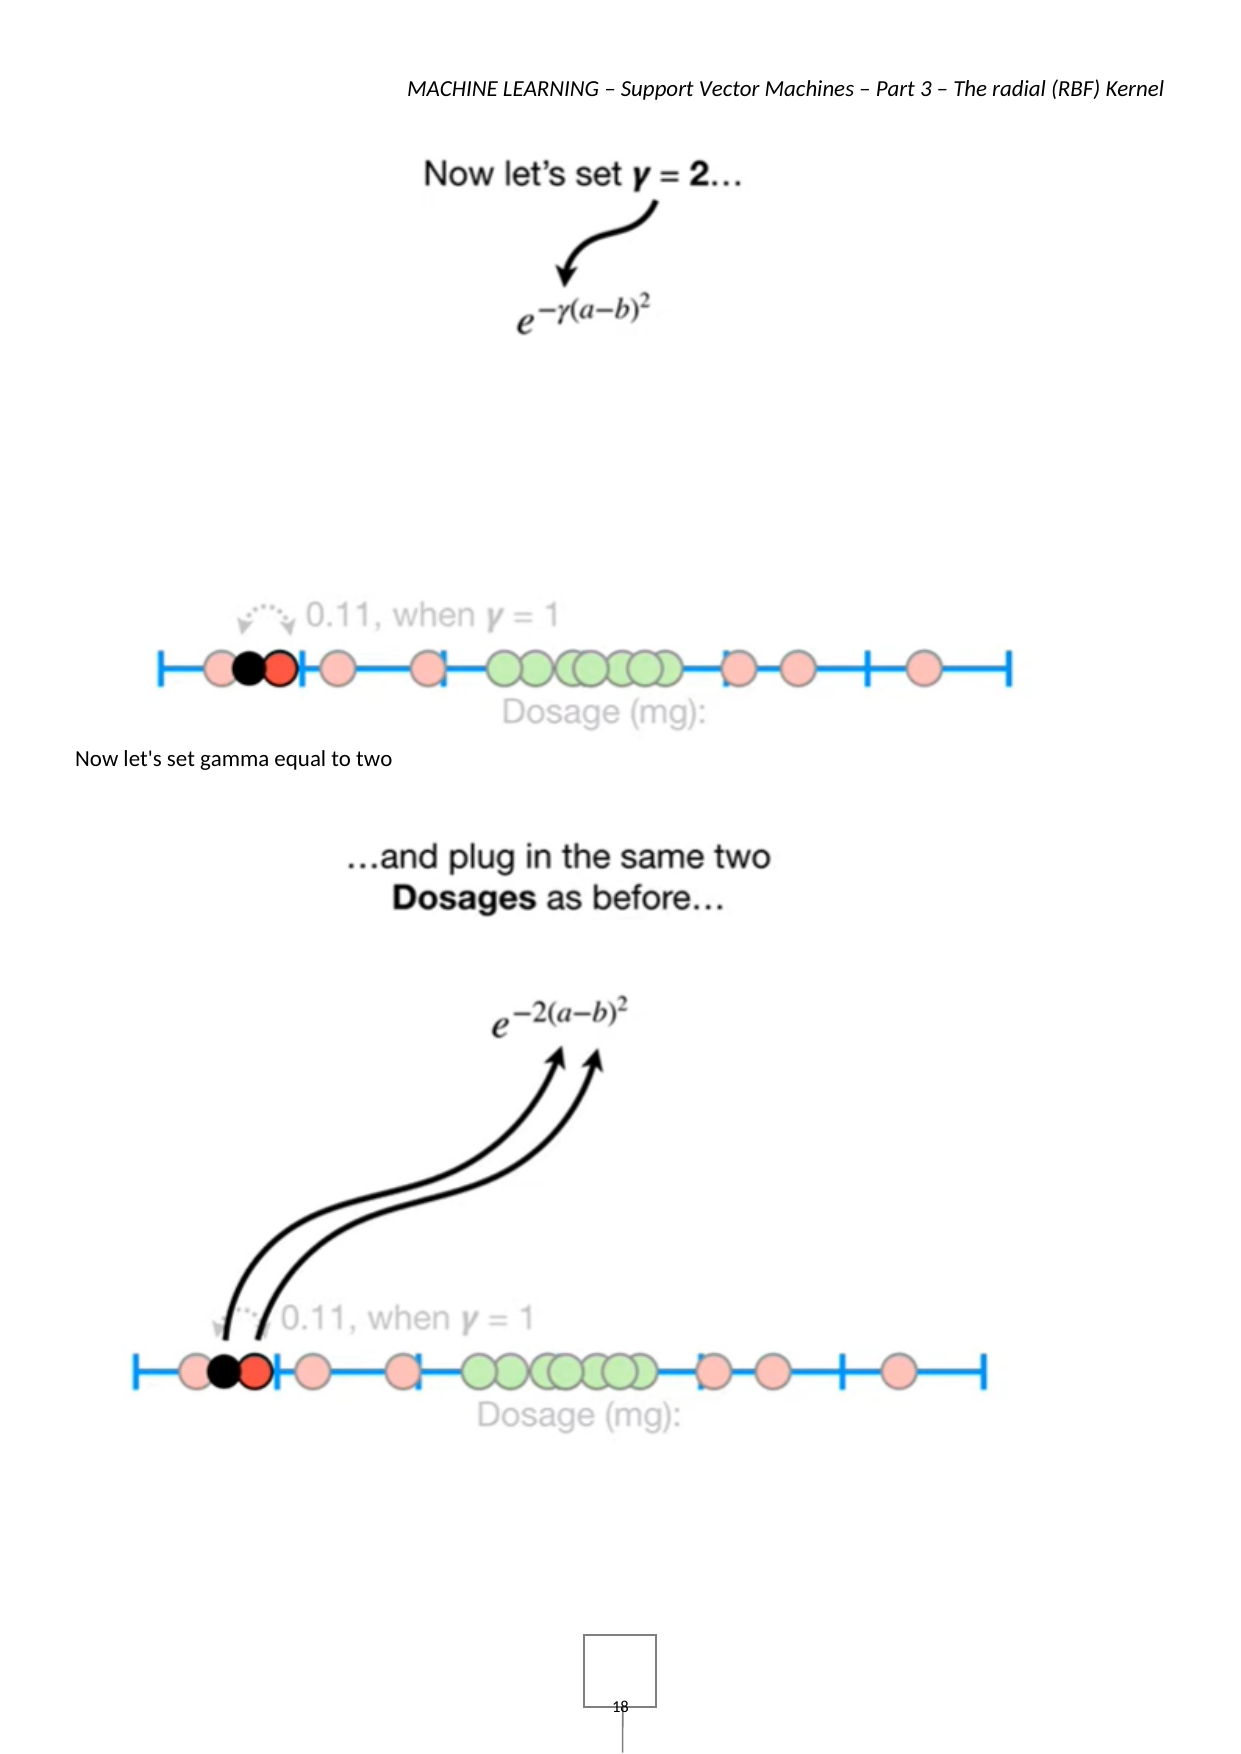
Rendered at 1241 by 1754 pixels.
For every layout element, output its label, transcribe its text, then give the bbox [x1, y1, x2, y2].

picture [75, 800, 1038, 1472]
picture [75, 101, 1107, 744]
text Now let's set gamma equal to two [75, 744, 1165, 772]
